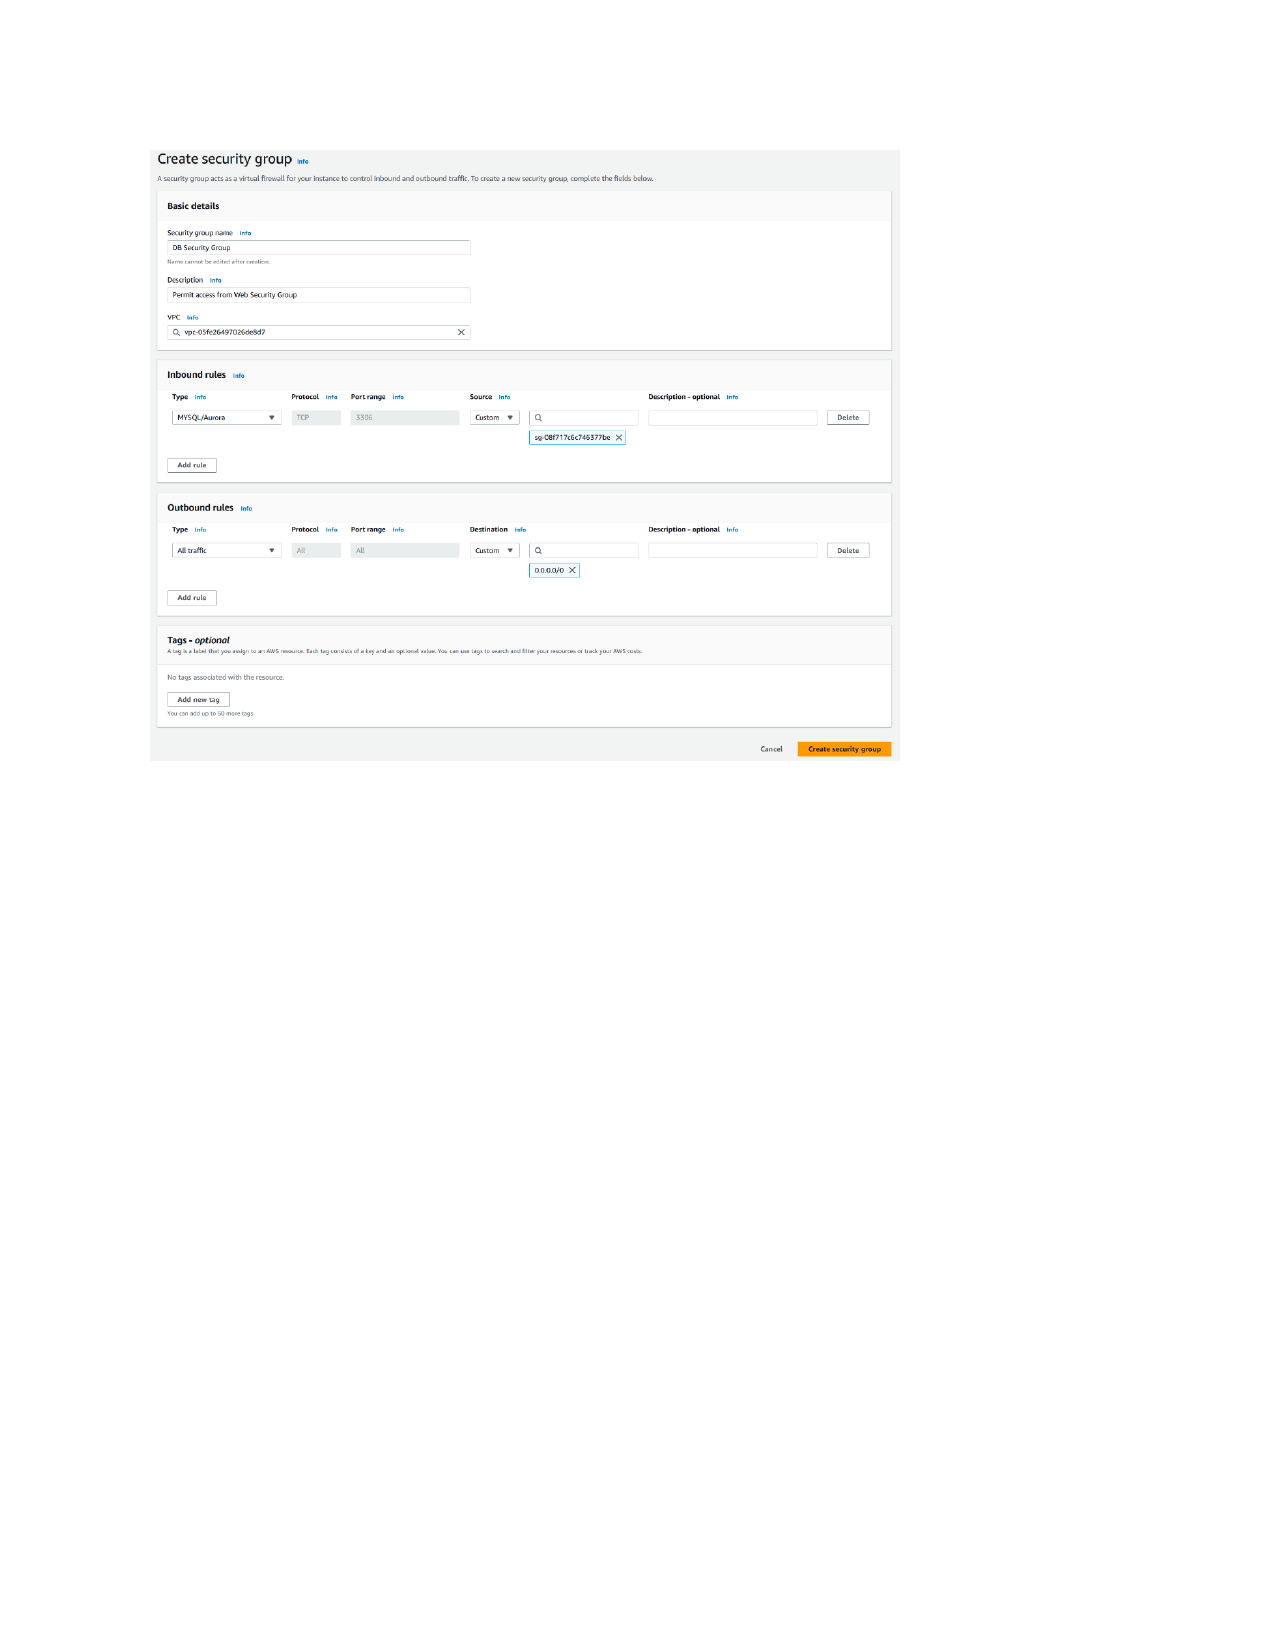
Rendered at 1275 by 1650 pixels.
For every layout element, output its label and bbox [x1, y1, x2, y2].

picture [150, 150, 901, 761]
